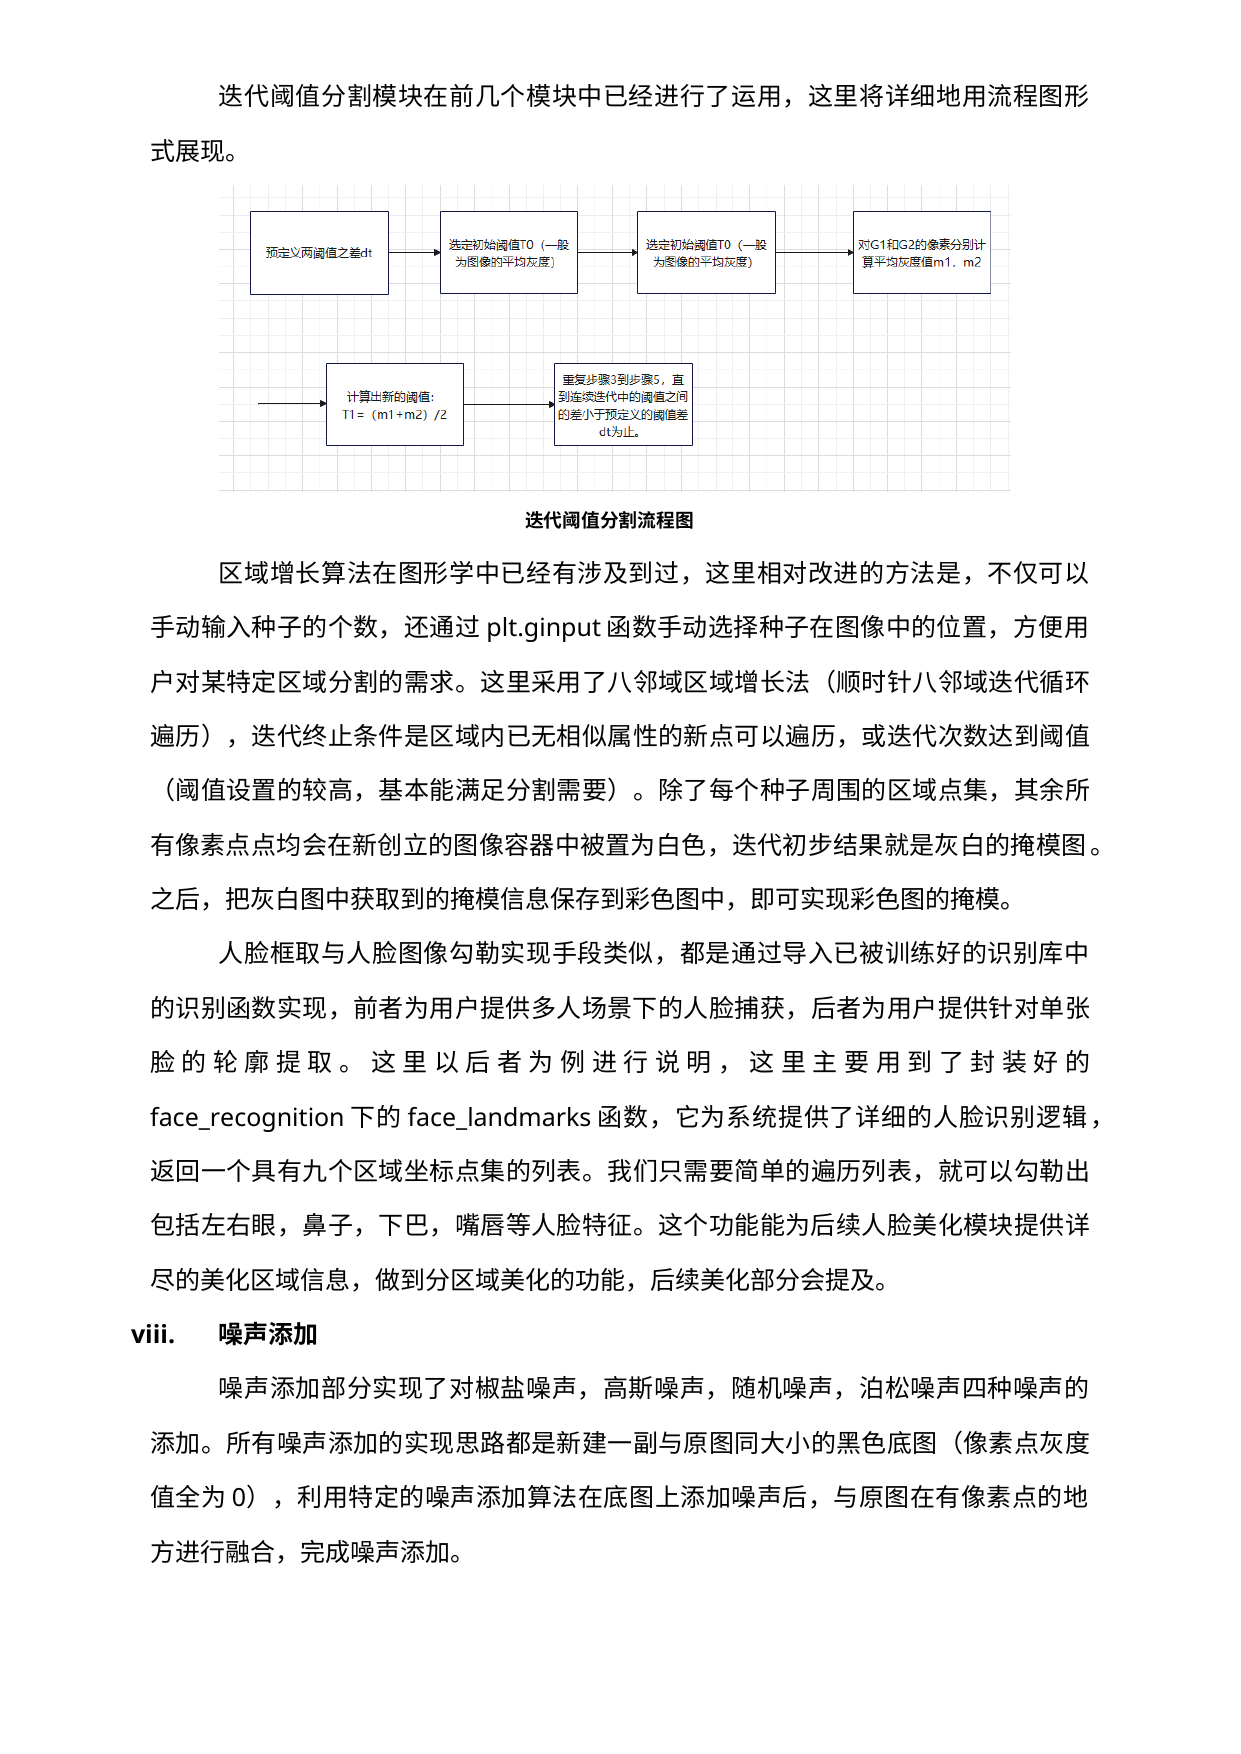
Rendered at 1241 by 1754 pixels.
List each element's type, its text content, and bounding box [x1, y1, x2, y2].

text 迭代阈值分割模块在前几个模块中已经进行了运用，这里将详细地用流程图形式展现。 [150, 77, 1090, 167]
text 迭代阈值分割流程图 [150, 505, 1090, 532]
text 区域增长算法在图形学中已经有涉及到过，这里相对改进的方法是，不仅可以手动输入种子的个数，还通过plt.ginput函数手动选择种子在图像中的位置，方便用户对某特定区域分割的需求。这里采用了八邻域区域增长法（顺时针八邻域迭代循环遍历），迭代终止条件是区域内已无相似属性的新点可以遍历，或迭代次数达到阈值（阈值设置的较高，基本能满足分割需要）。除了每个种子周围的区域点集，其余所有像素点点均会在新创立的图像容器中被置为白色，迭代初步结果就是灰白的掩模图。之后，把灰白图中获取到的掩模信息保存到彩色图中，即可实现彩色图的掩模。 [150, 553, 1090, 916]
text 人脸框取与人脸图像勾勒实现手段类似，都是通过导入已被训练好的识别库中的识别函数实现，前者为用户提供多人场景下的人脸捕获，后者为用户提供针对单张脸的轮廓提取。这里以后者为例进行说明，这里主要用到了封装好的face_recognition下的face_landmarks函数，它为系统提供了详细的人脸识别逻辑，返回一个具有九个区域坐标点集的列表。我们只需要简单的遍历列表，就可以勾勒出包括左右眼，鼻子，下巴，嘴唇等人脸特征。这个功能能为后续人脸美化模块提供详尽的美化区域信息，做到分区域美化的功能，后续美化部分会提及。 [150, 934, 1090, 1296]
text 噪声添加部分实现了对椒盐噪声，高斯噪声，随机噪声，泊松噪声四种噪声的添加。所有噪声添加的实现思路都是新建一副与原图同大小的黑色底图（像素点灰度值全为0），利用特定的噪声添加算法在底图上添加噪声后，与原图在有像素点的地方进行融合，完成噪声添加。 [150, 1369, 1090, 1568]
list 噪声添加 [175, 1314, 1090, 1351]
picture [218, 185, 1011, 492]
